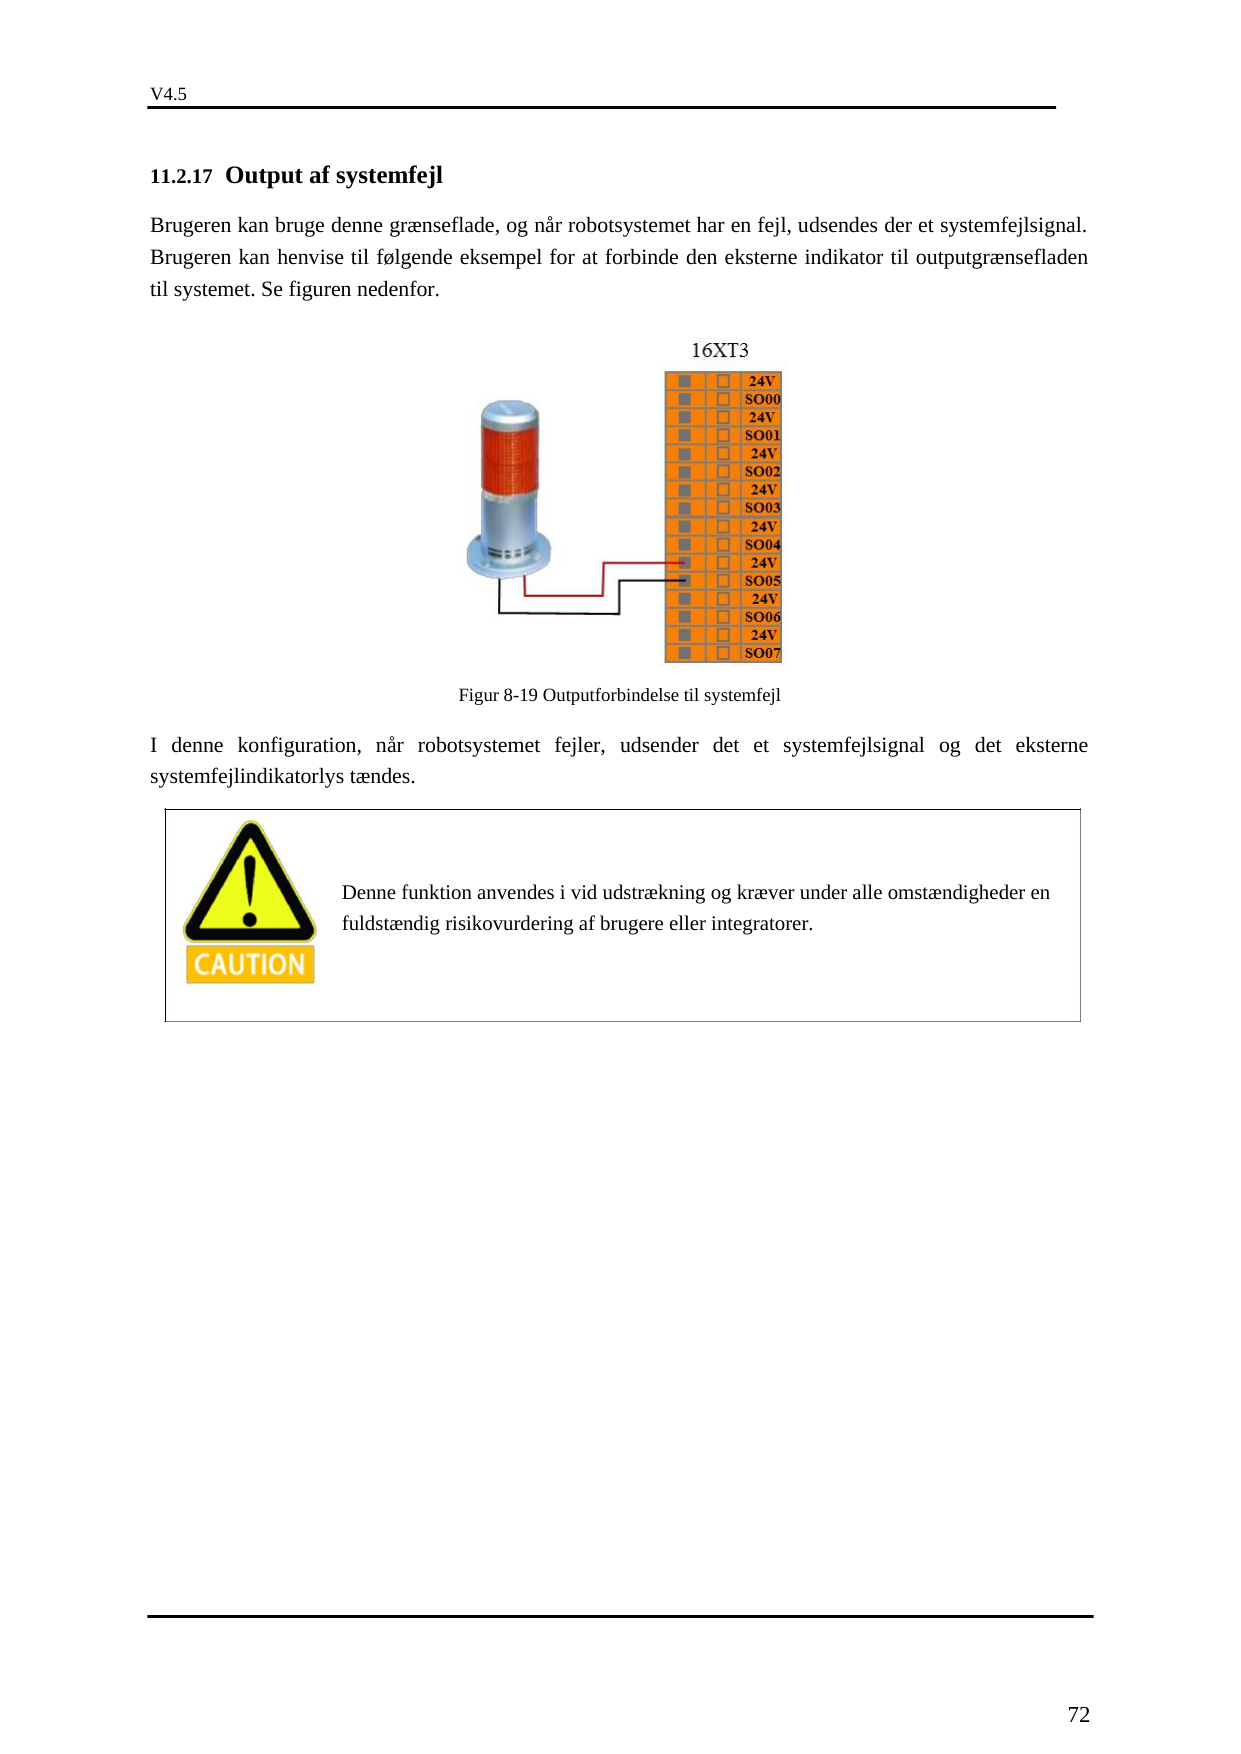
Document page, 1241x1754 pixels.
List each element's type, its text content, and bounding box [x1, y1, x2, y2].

text V4.5 [150, 83, 1090, 104]
text Figur 8-19 Outputforbindelse til systemfejl [150, 684, 1089, 706]
text I denne konfiguration, når robotsystemet fejler, udsender det et systemfejlsignal og det eksterne systemfejlindikatorlys tændes. [150, 732, 1089, 789]
text Denne funktion anvendes i vid udstrækning og kræver under alle omstændigheder en fuldstændig risikovurdering af brugere eller integratorer. [342, 880, 1069, 935]
subtitle Output af systemfejl [150, 160, 1090, 189]
picture [164, 808, 1081, 1022]
picture [452, 329, 788, 670]
text Brugeren kan bruge denne grænseflade, og når robotsystemet har en fejl, udsendes der et systemfejlsignal. Brugeren kan henvise til følgende eksempel for at forbinde den eksterne indikator til outputgrænsefladen til systemet. Se figuren nedenfor. [150, 212, 1089, 301]
